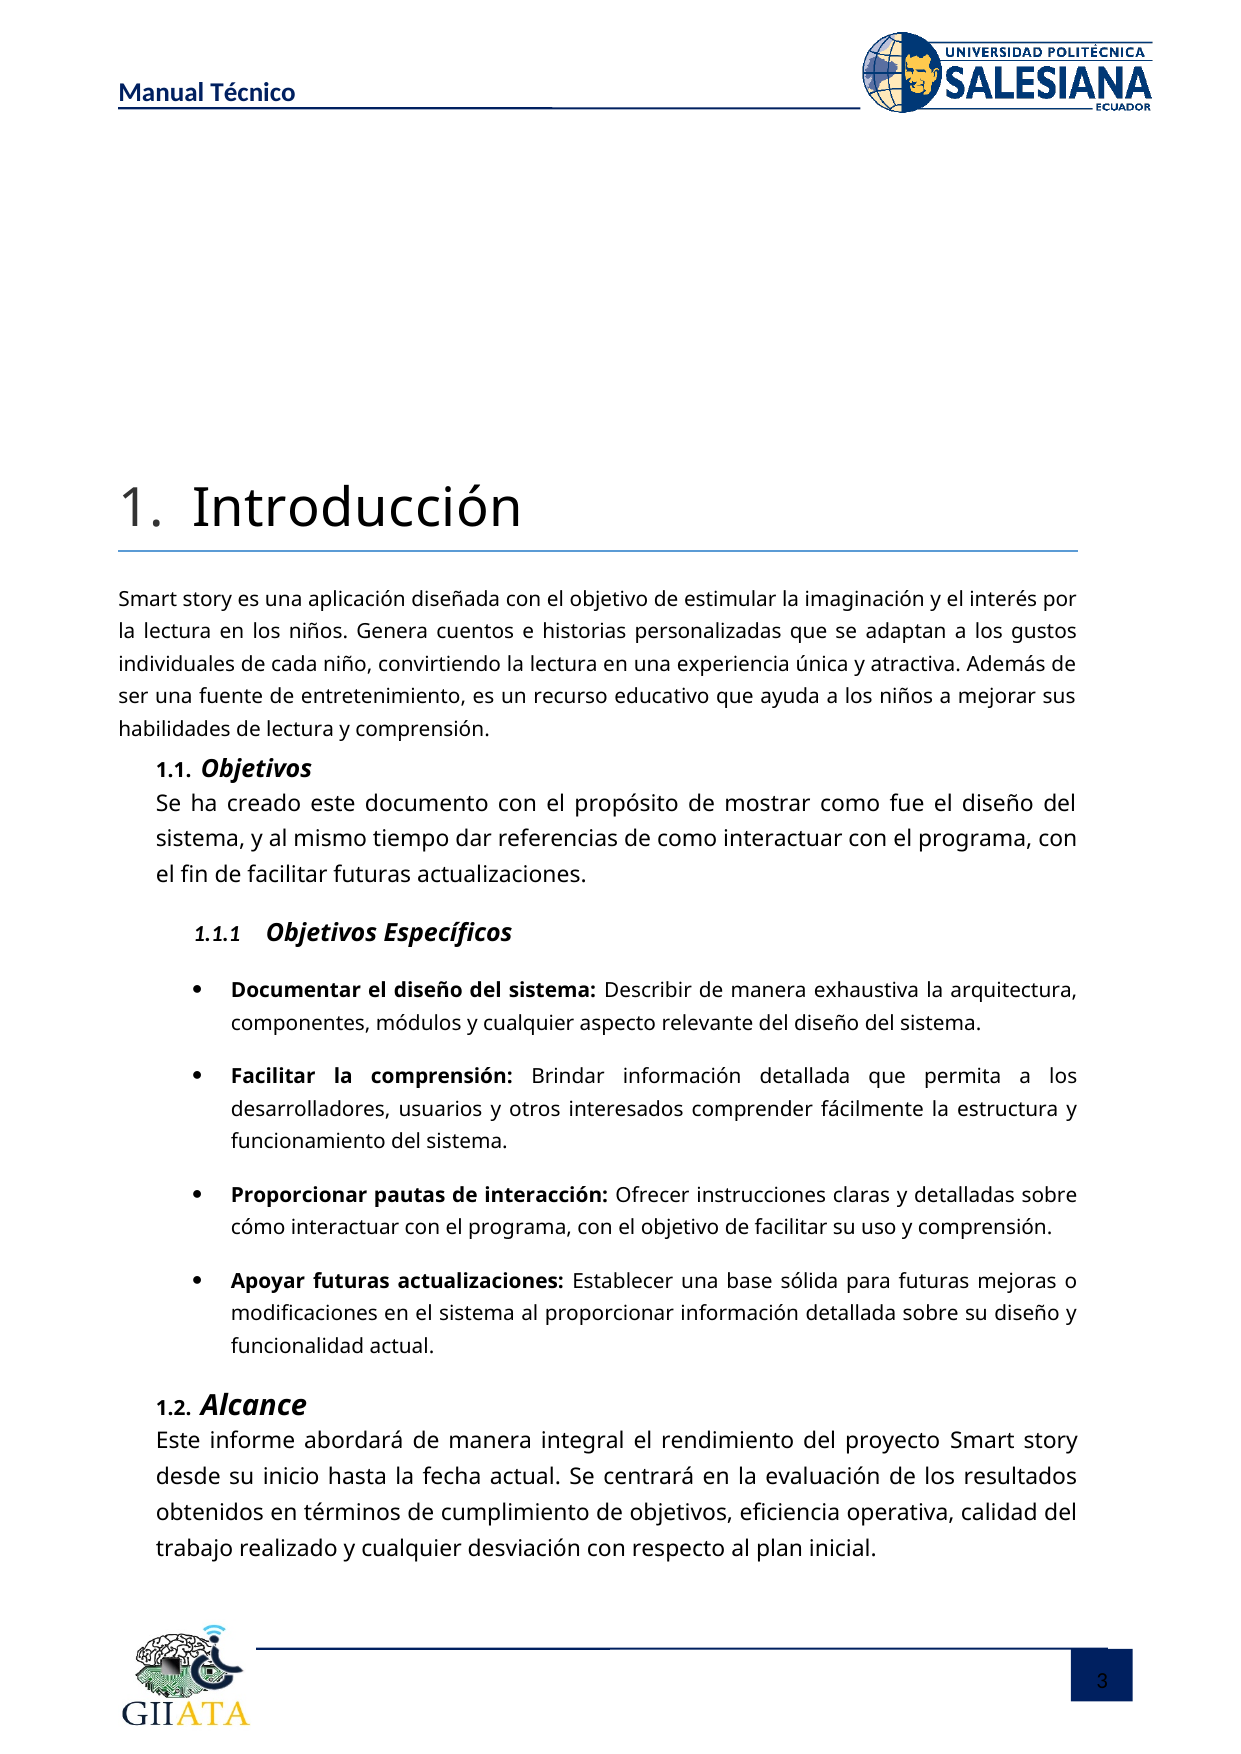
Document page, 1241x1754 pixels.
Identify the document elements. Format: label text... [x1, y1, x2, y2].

list Apoyar futuras actualizaciones: Establecer una base sólida para futuras mejoras o modificaciones en el sistema al proporcionar información detallada sobre su diseño y funcionalidad actual. [193, 1266, 1078, 1359]
list Facilitar la comprensión: Brindar información detallada que permita a los desarrolladores, usuarios y otros interesados comprender fácilmente la estructura y funcionamiento del sistema. [193, 1061, 1078, 1155]
text Se ha creado este documento con el propósito de mostrar como fue el diseño del sistema, y al mismo tiempo dar referencias de como interactuar con el programa, con el fin de facilitar futuras actualizaciones. [156, 786, 1078, 889]
list Proporcionar pautas de interacción: Ofrecer instrucciones claras y detalladas sobre cómo interactuar con el programa, con el objetivo de facilitar su uso y comprensión. [193, 1180, 1078, 1241]
text Smart story es una aplicación diseñada con el objetivo de estimular la imaginación y el interés por la lectura en los niños. Genera cuentos e historias personalizadas que se adaptan a los gustos individuales de cada niño, convirtiendo la lectura en una experiencia única y atractiva. Además de ser una fuente de entretenimiento, es un recurso educativo que ayuda a los niños a mejorar sus habilidades de lectura y comprensión. [118, 584, 1078, 743]
list Objetivos Específicos [193, 915, 1078, 949]
subtitle Alcance [156, 1384, 1078, 1424]
subtitle Objetivos [156, 747, 1078, 786]
picture [118, 1619, 252, 1736]
picture [856, 32, 1157, 123]
text Este informe abordará de manera integral el rendimiento del proyecto Smart story desde su inicio hasta la fecha actual. Se centrará en la evaluación de los resultados obtenidos en términos de cumplimiento de objetivos, eficiencia operativa, calidad del trabajo realizado y cualquier desviación con respecto al plan inicial. [156, 1424, 1078, 1563]
list Documentar el diseño del sistema: Describir de manera exhaustiva la arquitectura, componentes, módulos y cualquier aspecto relevante del diseño del sistema. [193, 975, 1078, 1036]
title Introducción [118, 468, 1078, 550]
